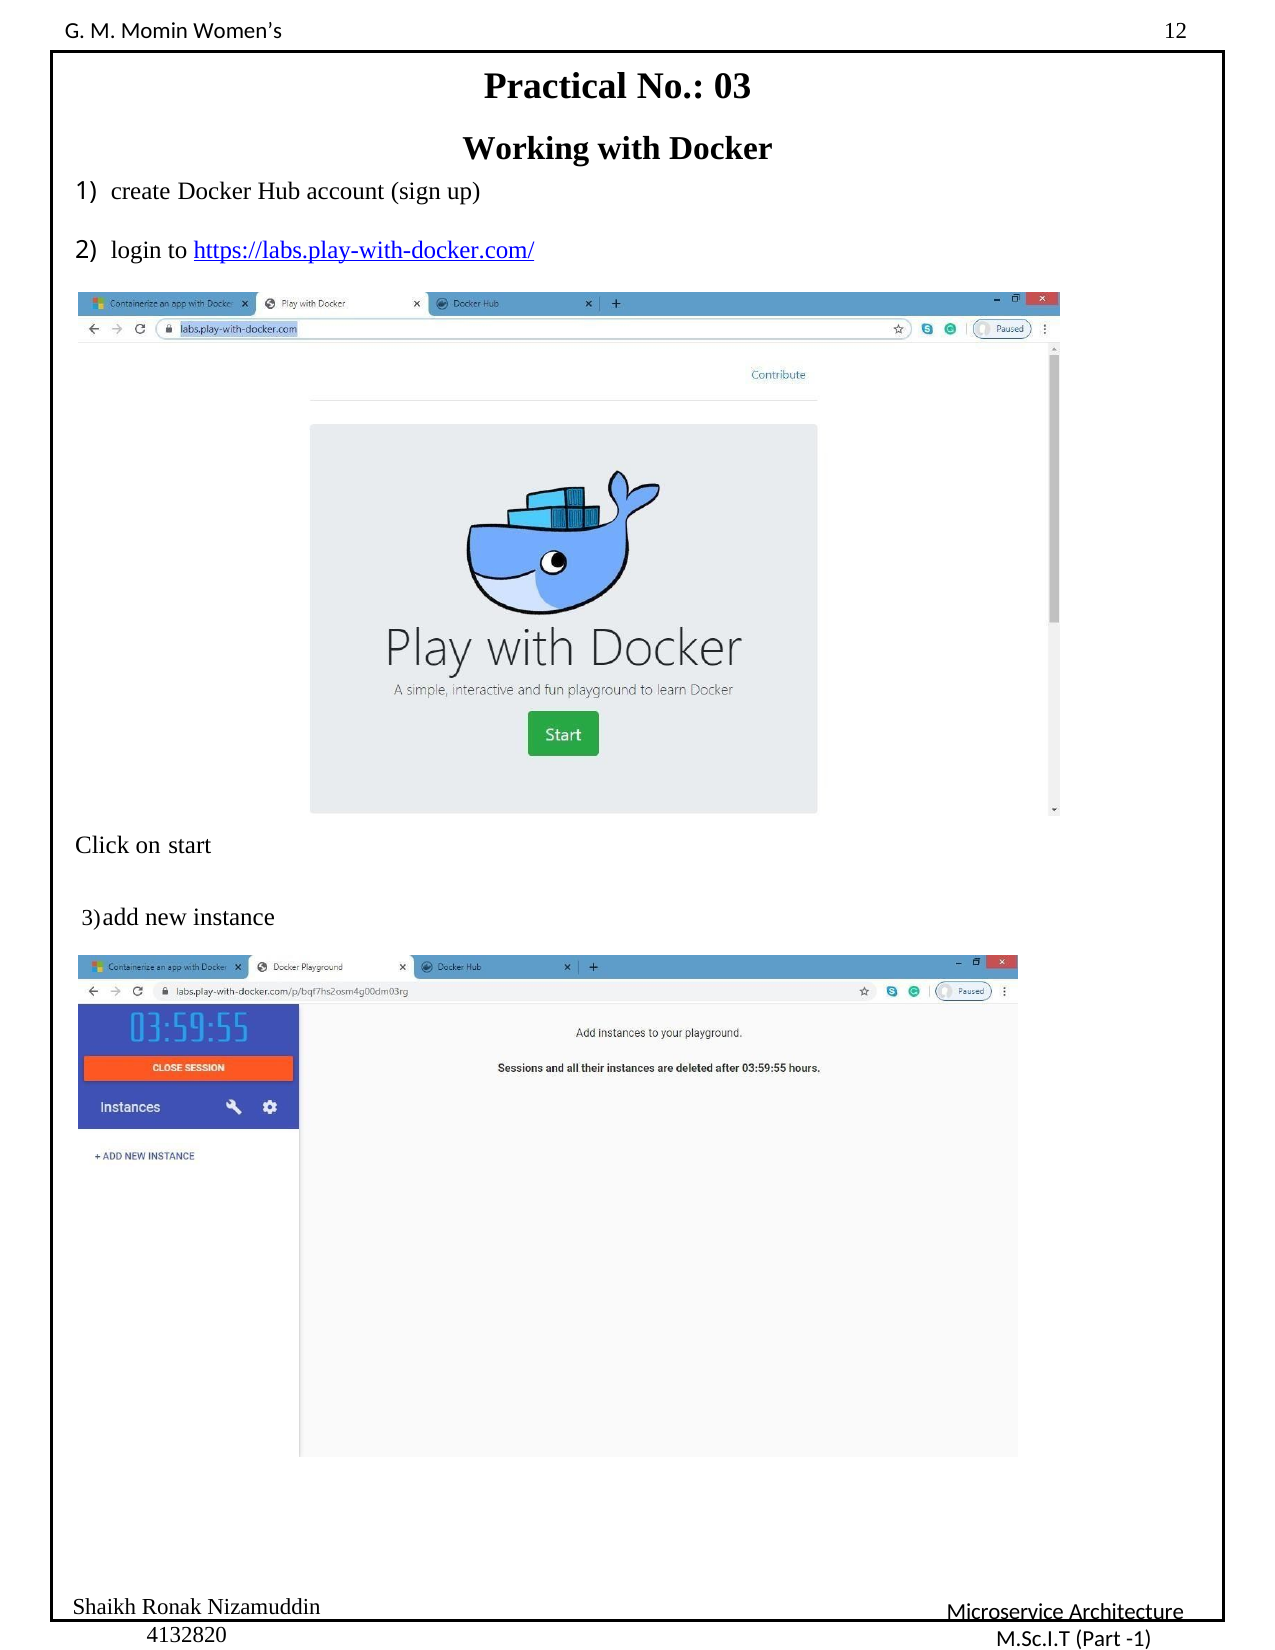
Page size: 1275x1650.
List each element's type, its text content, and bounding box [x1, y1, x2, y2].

list create Docker Hub account (sign up) [75, 172, 1181, 206]
list login to https://labs.play-with-docker.com/ [75, 231, 1181, 265]
subtitle Practical No.: 03 [462, 64, 773, 107]
list add new instance [81, 902, 1181, 931]
picture [78, 292, 1060, 816]
subtitle Working with Docker [462, 128, 773, 167]
picture [78, 955, 1018, 1457]
